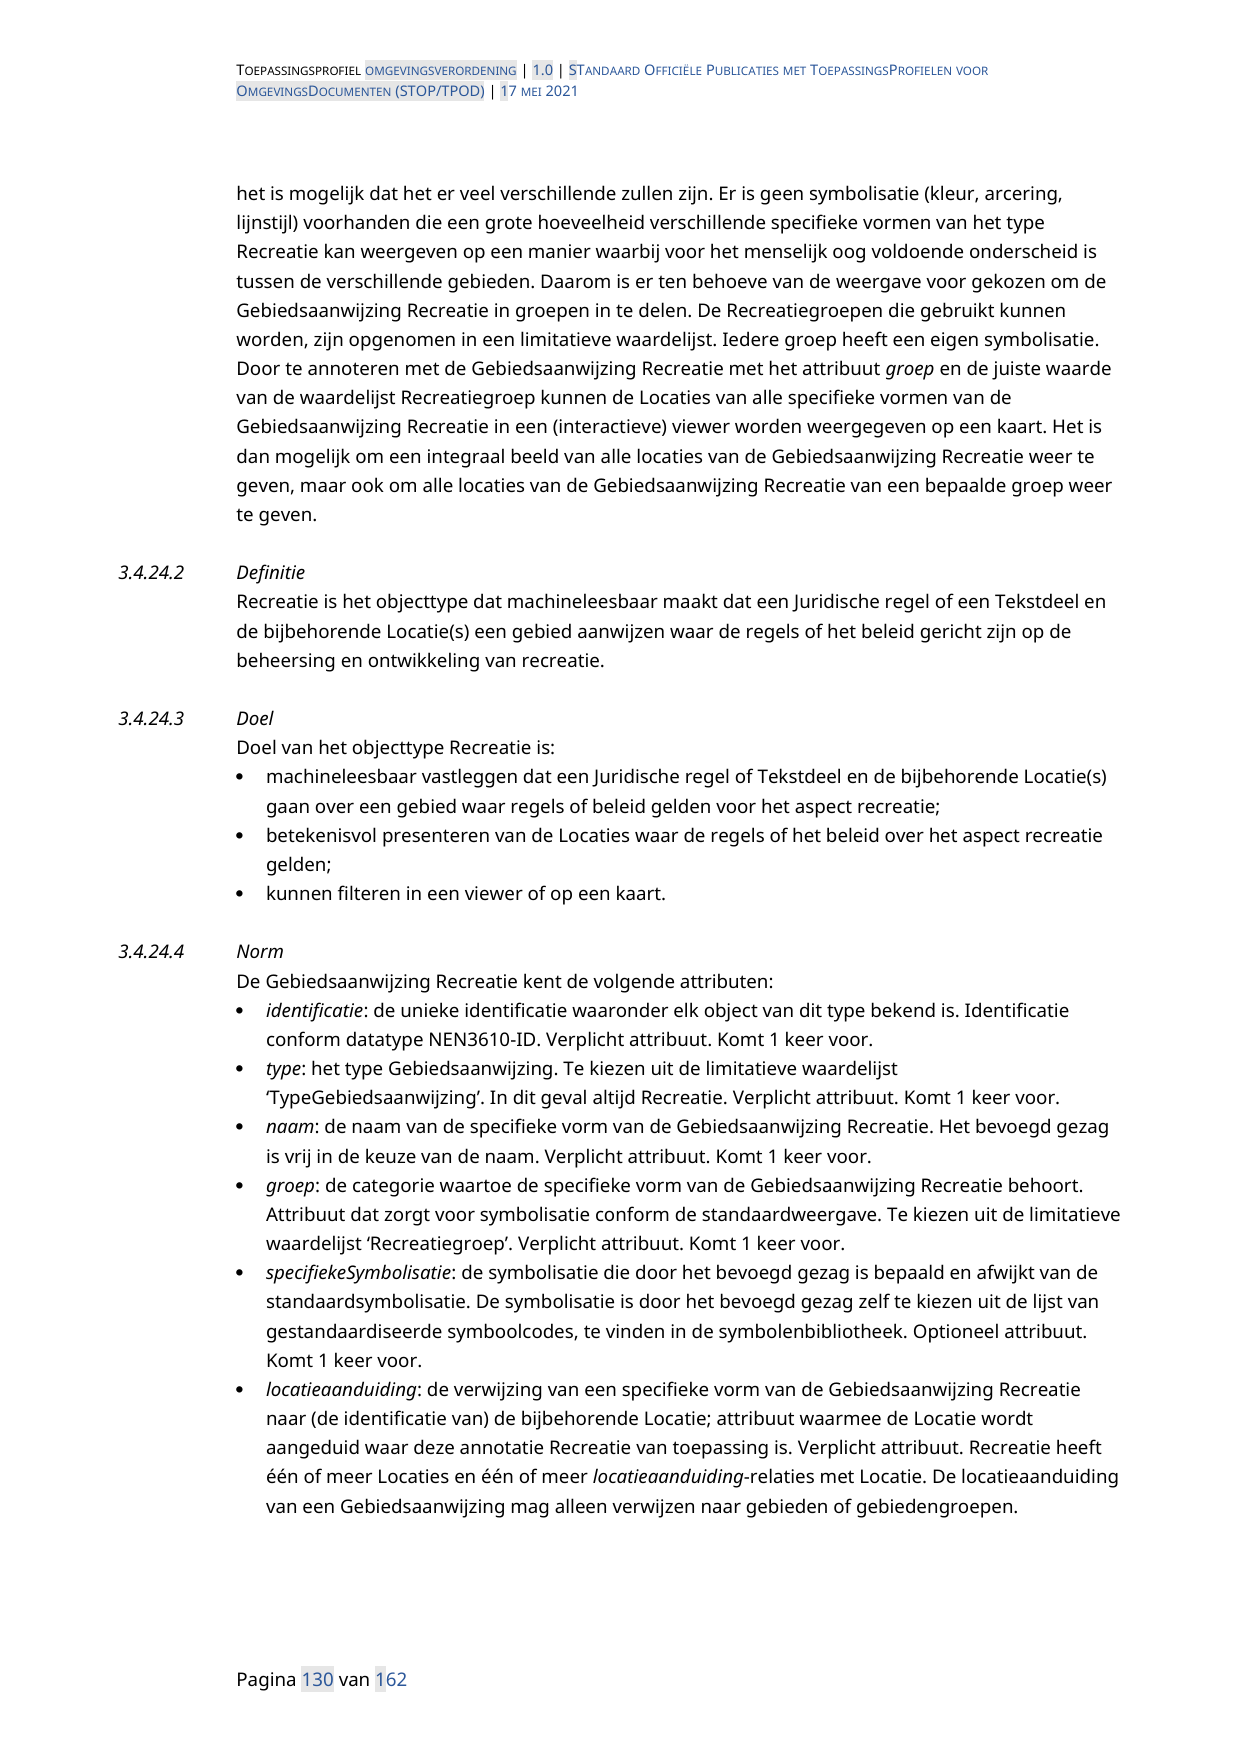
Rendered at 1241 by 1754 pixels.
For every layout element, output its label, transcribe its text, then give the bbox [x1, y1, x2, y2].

subtitle Norm [118, 936, 1122, 965]
subtitle Doel [118, 702, 1122, 731]
text locatieaanduiding: de verwijzing van een specifieke vorm van de Gebiedsaanwijzing Recreatie naar (de identificatie van) de bijbehorende Locatie; attribuut waarmee de Locatie wordt aangeduid waar deze annotatie Recreatie van toepassing is. Verplicht attribuut. Recreatie heeft één of meer Locaties en één of meer locatieaanduiding-relaties met Locatie. De locatieaanduiding van een Gebiedsaanwijzing mag alleen verwijzen naar gebieden of gebiedengroepen. [236, 1373, 1122, 1519]
text Recreatie is het objecttype dat machineleesbaar maakt dat een Juridische regel of een Tekstdeel en de bijbehorende Locatie(s) een gebied aanwijzen waar de regels of het beleid gericht zijn op de beheersing en ontwikkeling van recreatie. [236, 586, 1122, 673]
text De Gebiedsaanwijzing Recreatie kent de volgende attributen: [236, 965, 1122, 994]
text Doel van het objecttype Recreatie is: [236, 731, 1122, 761]
text naam: de naam van de specifieke vorm van de Gebiedsaanwijzing Recreatie. Het bevoegd gezag is vrij in de keuze van de naam. Verplicht attribuut. Komt 1 keer voor. [236, 1111, 1122, 1169]
text betekenisvol presenteren van de Locaties waar de regels of het beleid over het aspect recreatie gelden; [236, 819, 1122, 877]
text specifiekeSymbolisatie: de symbolisatie die door het bevoegd gezag is bepaald en afwijkt van de standaardsymbolisatie. De symbolisatie is door het bevoegd gezag zelf te kiezen uit de lijst van gestandaardiseerde symboolcodes, te vinden in de symbolenbibliotheek. Optioneel attribuut. Komt 1 keer voor. [236, 1256, 1122, 1373]
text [236, 177, 1122, 527]
subtitle Definitie [118, 556, 1122, 586]
text machineleesbaar vastleggen dat een Juridische regel of Tekstdeel en de bijbehorende Locatie(s) gaan over een gebied waar regels of beleid gelden voor het aspect recreatie; [236, 761, 1122, 819]
text identificatie: de unieke identificatie waaronder elk object van dit type bekend is. Identificatie conform datatype NEN3610-ID. Verplicht attribuut. Komt 1 keer voor. [236, 994, 1122, 1052]
text kunnen filteren in een viewer of op een kaart. [236, 877, 1122, 906]
text type: het type Gebiedsaanwijzing. Te kiezen uit de limitatieve waardelijst ‘TypeGebiedsaanwijzing’. In dit geval altijd Recreatie. Verplicht attribuut. Komt 1 keer voor. [236, 1052, 1122, 1111]
text groep: de categorie waartoe de specifieke vorm van de Gebiedsaanwijzing Recreatie behoort. Attribuut dat zorgt voor symbolisatie conform de standaardweergave. Te kiezen uit de limitatieve waardelijst ‘Recreatiegroep’. Verplicht attribuut. Komt 1 keer voor. [236, 1169, 1122, 1256]
